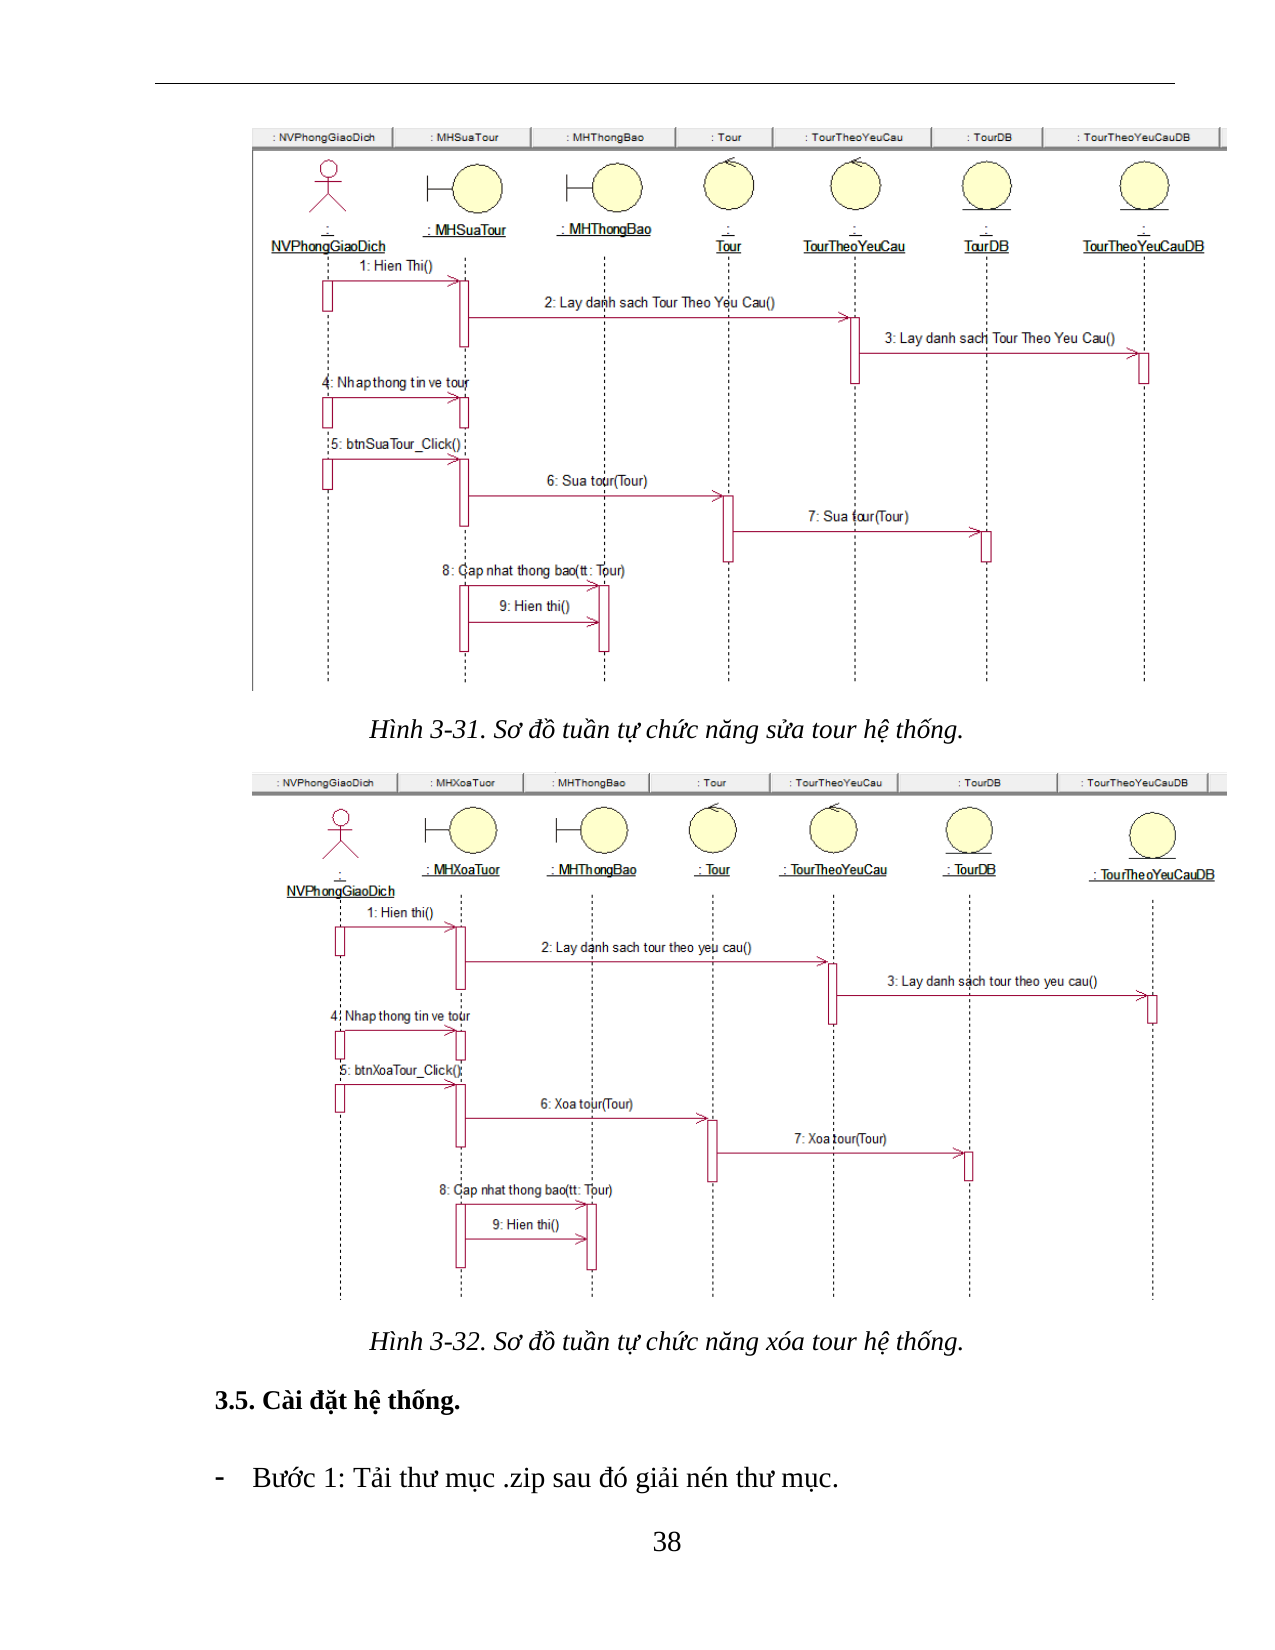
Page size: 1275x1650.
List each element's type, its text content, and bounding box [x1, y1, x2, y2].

subtitle Cài đặt hệ thống. [214, 1384, 1156, 1416]
picture [252, 127, 1227, 691]
list Bước 1: Tải thư mục .zip sau đó giải nén thư mục. [214, 1460, 1156, 1494]
picture [252, 772, 1227, 1303]
